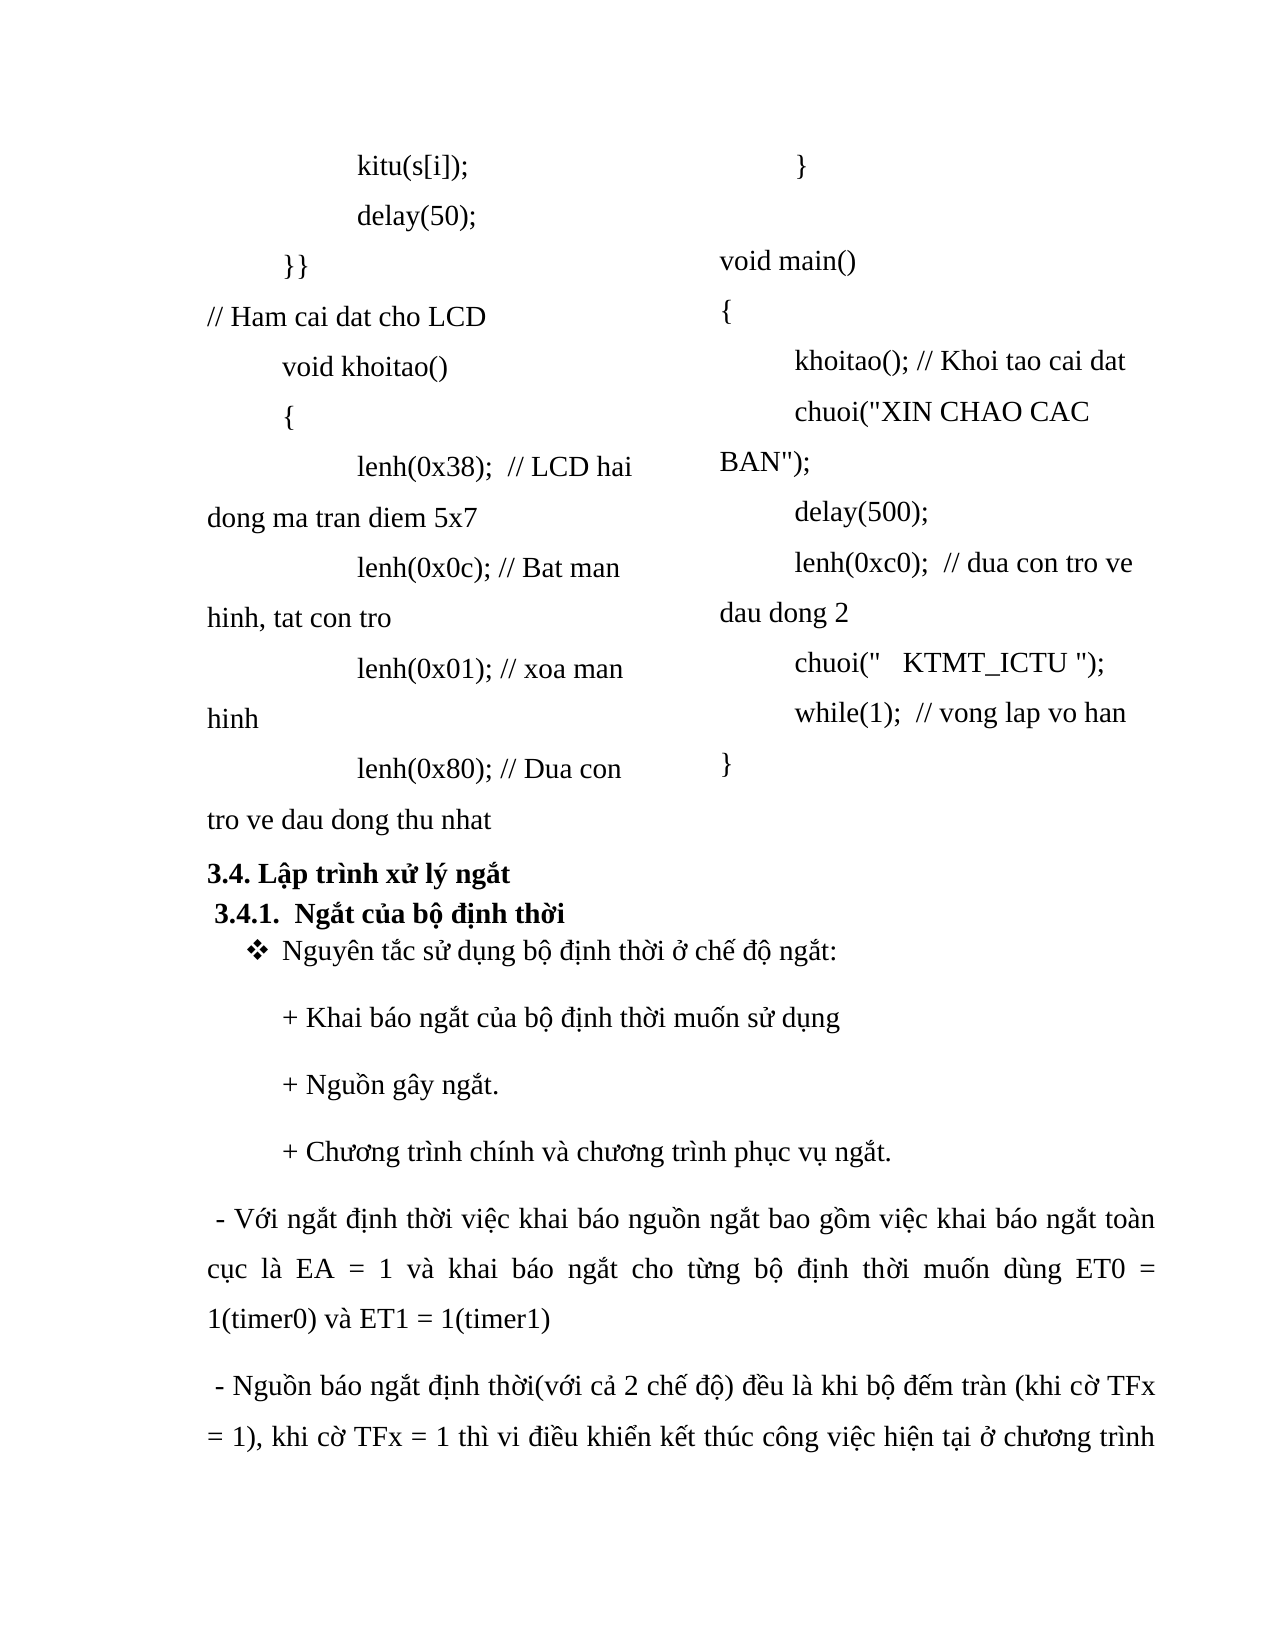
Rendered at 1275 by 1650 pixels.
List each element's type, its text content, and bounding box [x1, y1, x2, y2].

text void main() [719, 243, 1157, 276]
text lenh(0x01); // xoa man hinh [207, 651, 644, 735]
text lenh(0x80); // Dua con tro ve dau dong thu nhat [207, 751, 644, 835]
text } [719, 148, 1157, 181]
text delay(50); [207, 198, 644, 232]
text void khoitao() [207, 349, 644, 382]
text while(1); // vong lap vo han [719, 696, 1157, 729]
text { [207, 399, 644, 433]
text + Khai báo ngắt của bộ định thời muốn sử dụng [207, 1000, 1157, 1033]
text }} [207, 248, 644, 282]
list Nguyên tắc sử dụng bộ định thời ở chế độ ngắt: [244, 933, 1157, 966]
text chuoi("XIN CHAO CAC BAN"); [719, 394, 1157, 478]
text + Nguồn gây ngắt. [207, 1067, 1157, 1100]
text - Với ngắt định thời việc khai báo nguồn ngắt bao gồm việc khai báo ngắt toàn cục là EA = 1 và khai báo ngắt cho từng bộ định thời muốn dùng ET0 = 1(timer0) và ET1 = 1(timer1) [207, 1201, 1157, 1335]
text lenh(0xc0); // dua con tro ve dau dong 2 [719, 545, 1157, 628]
text lenh(0x0c); // Bat man hinh, tat con tro [207, 550, 644, 634]
text kitu(s[i]); [207, 148, 644, 181]
subtitle 3.4.1. Ngắt của bộ định thời [207, 897, 1157, 930]
text // Ham cai dat cho LCD [207, 299, 644, 332]
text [207, 1368, 1157, 1452]
text + Chương trình chính và chương trình phục vụ ngắt. [207, 1134, 1157, 1167]
text { [719, 293, 1157, 327]
text khoitao(); // Khoi tao cai dat [719, 343, 1157, 377]
text delay(500); [719, 494, 1157, 528]
text } [719, 746, 1157, 779]
text chuoi(" KTMT_ICTU "); [719, 645, 1157, 679]
subtitle 3.4. Lập trình xử lý ngắt [207, 856, 1157, 890]
text lenh(0x38); // LCD hai dong ma tran diem 5x7 [207, 449, 644, 533]
